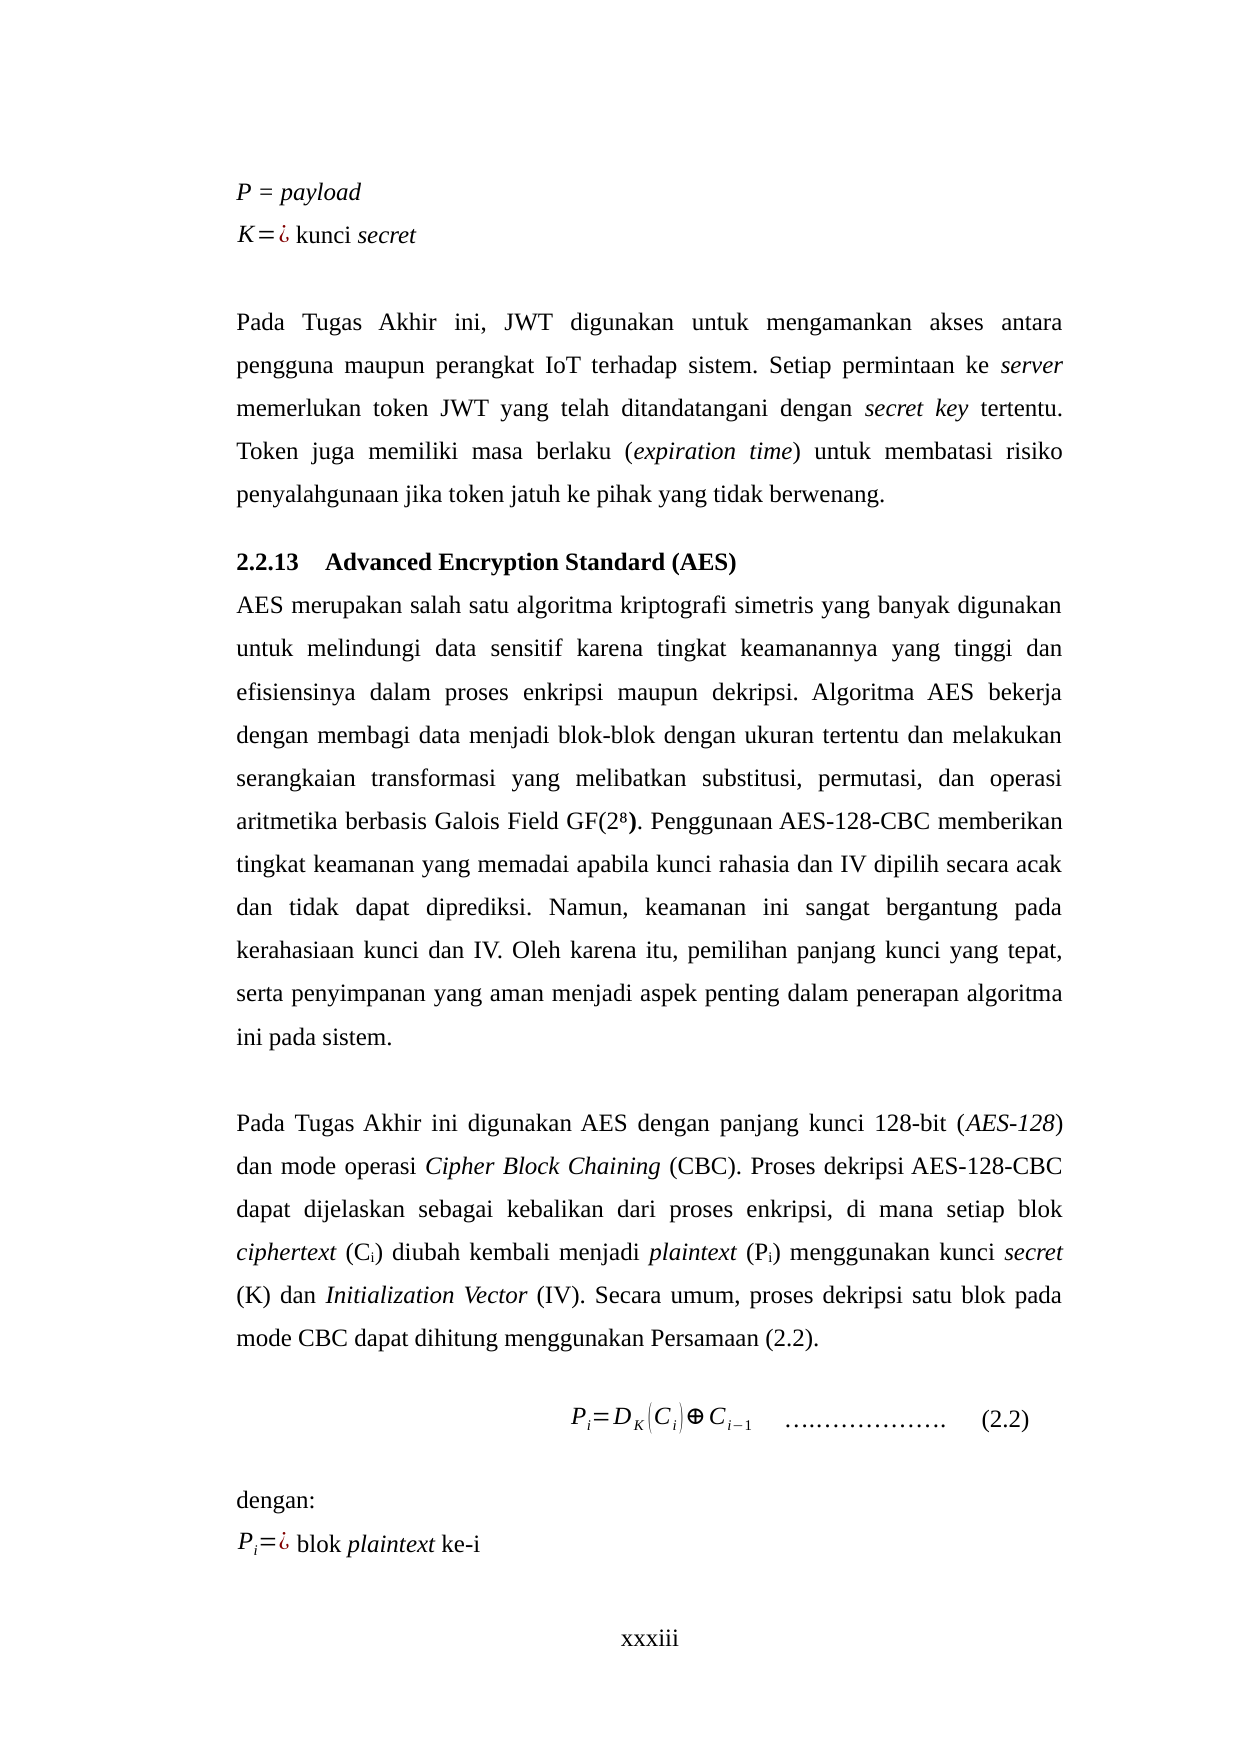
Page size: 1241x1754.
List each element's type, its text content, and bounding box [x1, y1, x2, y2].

table_header ….……………. [763, 1367, 967, 1485]
text P = payload [236, 177, 1063, 206]
text kunci secret [236, 220, 1063, 249]
text blok plaintext ke-i [236, 1528, 1063, 1559]
text Pada Tugas Akhir ini, JWT digunakan untuk mengamankan akses antara pengguna maupun perangkat IoT terhadap sistem. Setiap permintaan ke server memerlukan token JWT yang telah ditandatangani dengan secret key tertentu. Token juga memiliki masa berlaku (expiration time) untuk membatasi risiko penyalahgunaan jika token jatuh ke pihak yang tidak berwenang. [236, 307, 1063, 508]
text dengan: [236, 1485, 1063, 1513]
text Advanced Encryption Standard (AES) [236, 547, 1063, 576]
text Pada Tugas Akhir ini digunakan AES dengan panjang kunci 128-bit (AES-128) dan mode operasi Cipher Block Chaining (CBC). Proses dekripsi AES-128-CBC dapat dijelaskan sebagai kebalikan dari proses enkripsi, di mana setiap blok ciphertext (Ci) diubah kembali menjadi plaintext (Pi​) menggunakan kunci secret (K) dan Initialization Vector (IV). Secara umum, proses dekripsi satu blok pada mode CBC dapat dihitung menggunakan Persamaan (2.2). [236, 1108, 1063, 1352]
table_header [968, 1367, 1055, 1485]
text AES merupakan salah satu algoritma kriptografi simetris yang banyak digunakan untuk melindungi data sensitif karena tingkat keamanannya yang tinggi dan efisiensinya dalam proses enkripsi maupun dekripsi. Algoritma AES bekerja dengan membagi data menjadi blok-blok dengan ukuran tertentu dan melakukan serangkaian transformasi yang melibatkan substitusi, permutasi, dan operasi aritmetika berbasis Galois Field GF(2⁸). Penggunaan AES-128-CBC memberikan tingkat keamanan yang memadai apabila kunci rahasia dan IV dipilih secara acak dan tidak dapat diprediksi. Namun, keamanan ini sangat bergantung pada kerahasiaan kunci dan IV. Oleh karena itu, pemilihan panjang kunci yang tepat, serta penyimpanan yang aman menjadi aspek penting dalam penerapan algoritma ini pada sistem. [236, 590, 1063, 1050]
table_header [236, 1367, 763, 1485]
